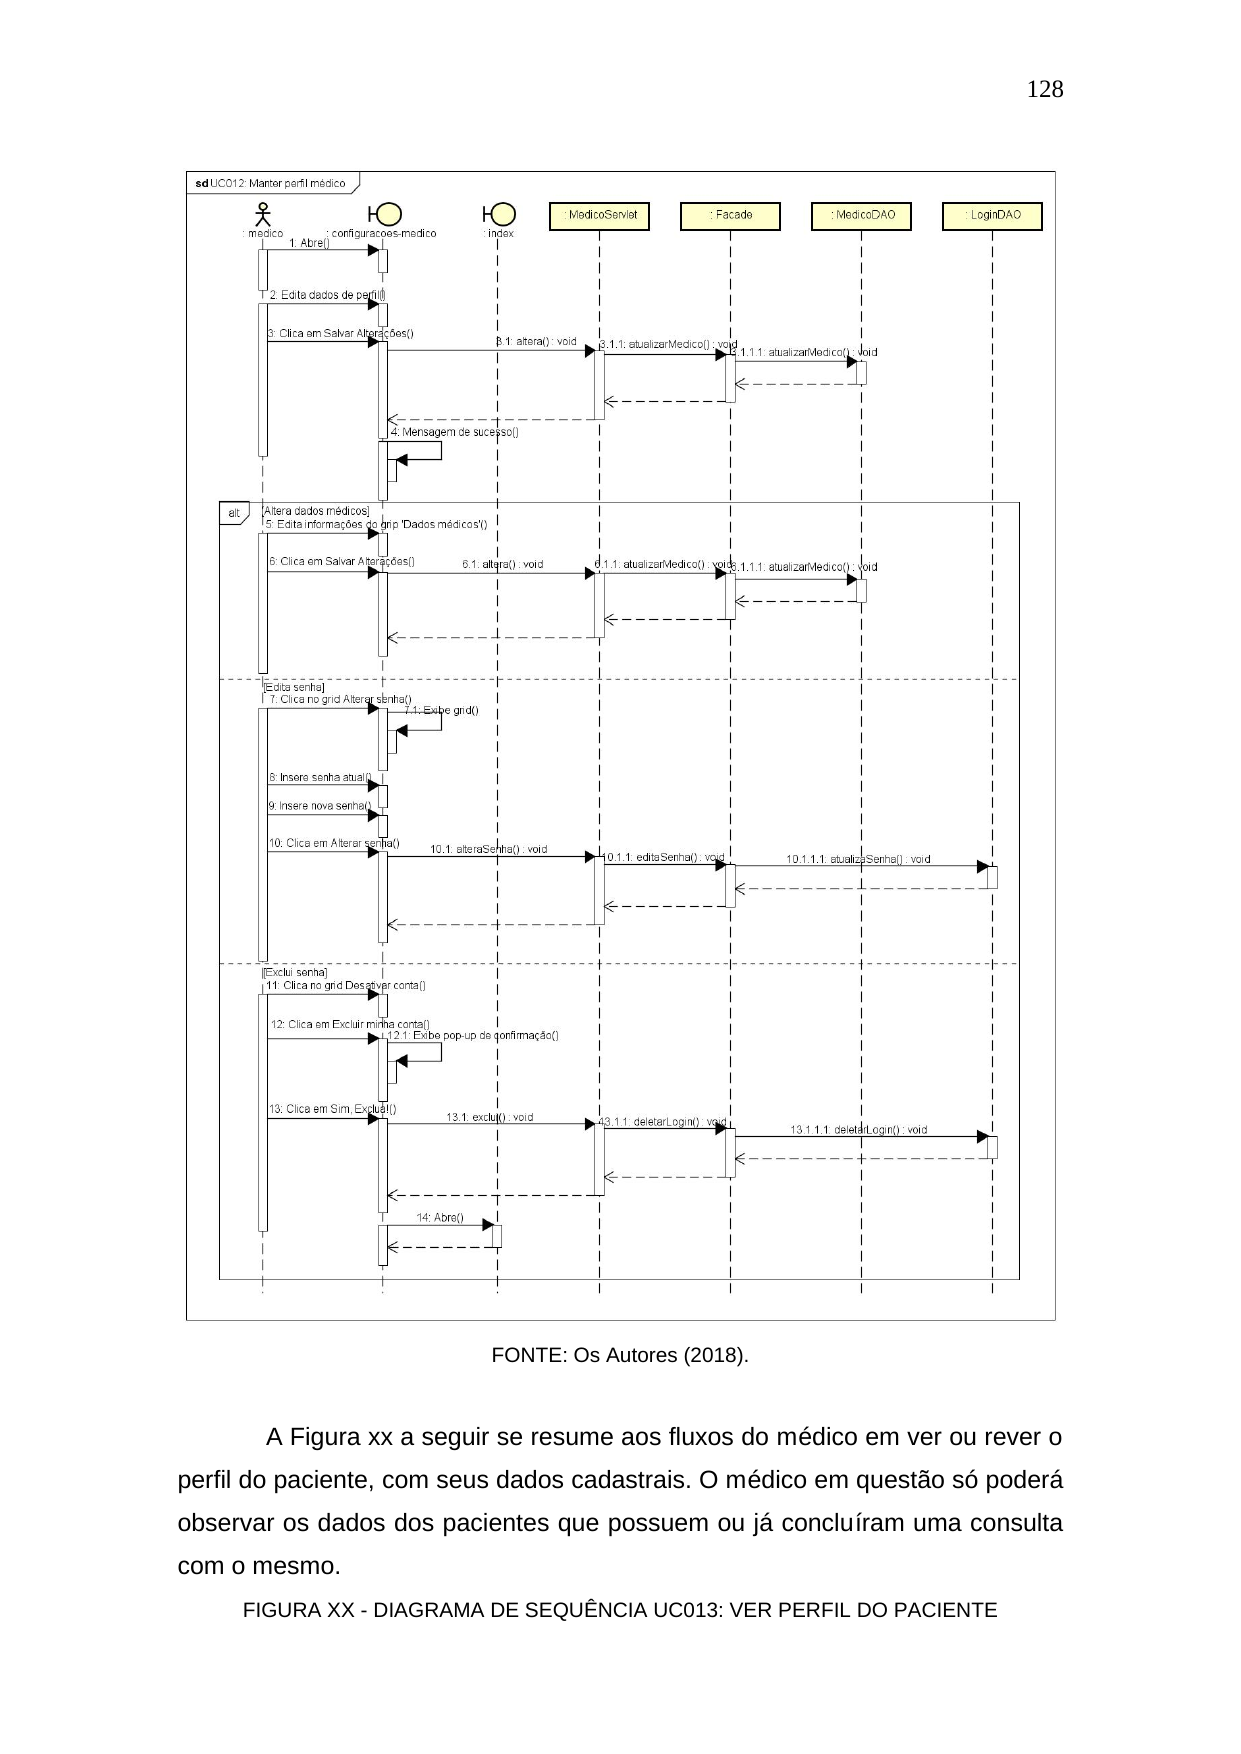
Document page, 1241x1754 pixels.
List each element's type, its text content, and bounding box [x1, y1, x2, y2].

text A Figura xx a seguir se resume aos fluxos do médico em ver ou rever o perfil do paciente, com seus dados cadastrais. O médico em questão só poderá observar os dados dos pacientes que possuem ou já concluíram uma consulta com o mesmo. [177, 1422, 1064, 1580]
text FIGURA XX - DIAGRAMA DE SEQUÊNCIA UC013: VER PERFIL DO PACIENTE [177, 1594, 1064, 1623]
text FONTE: Os Autores (2018). [177, 1343, 1064, 1367]
picture [177, 162, 1064, 1329]
